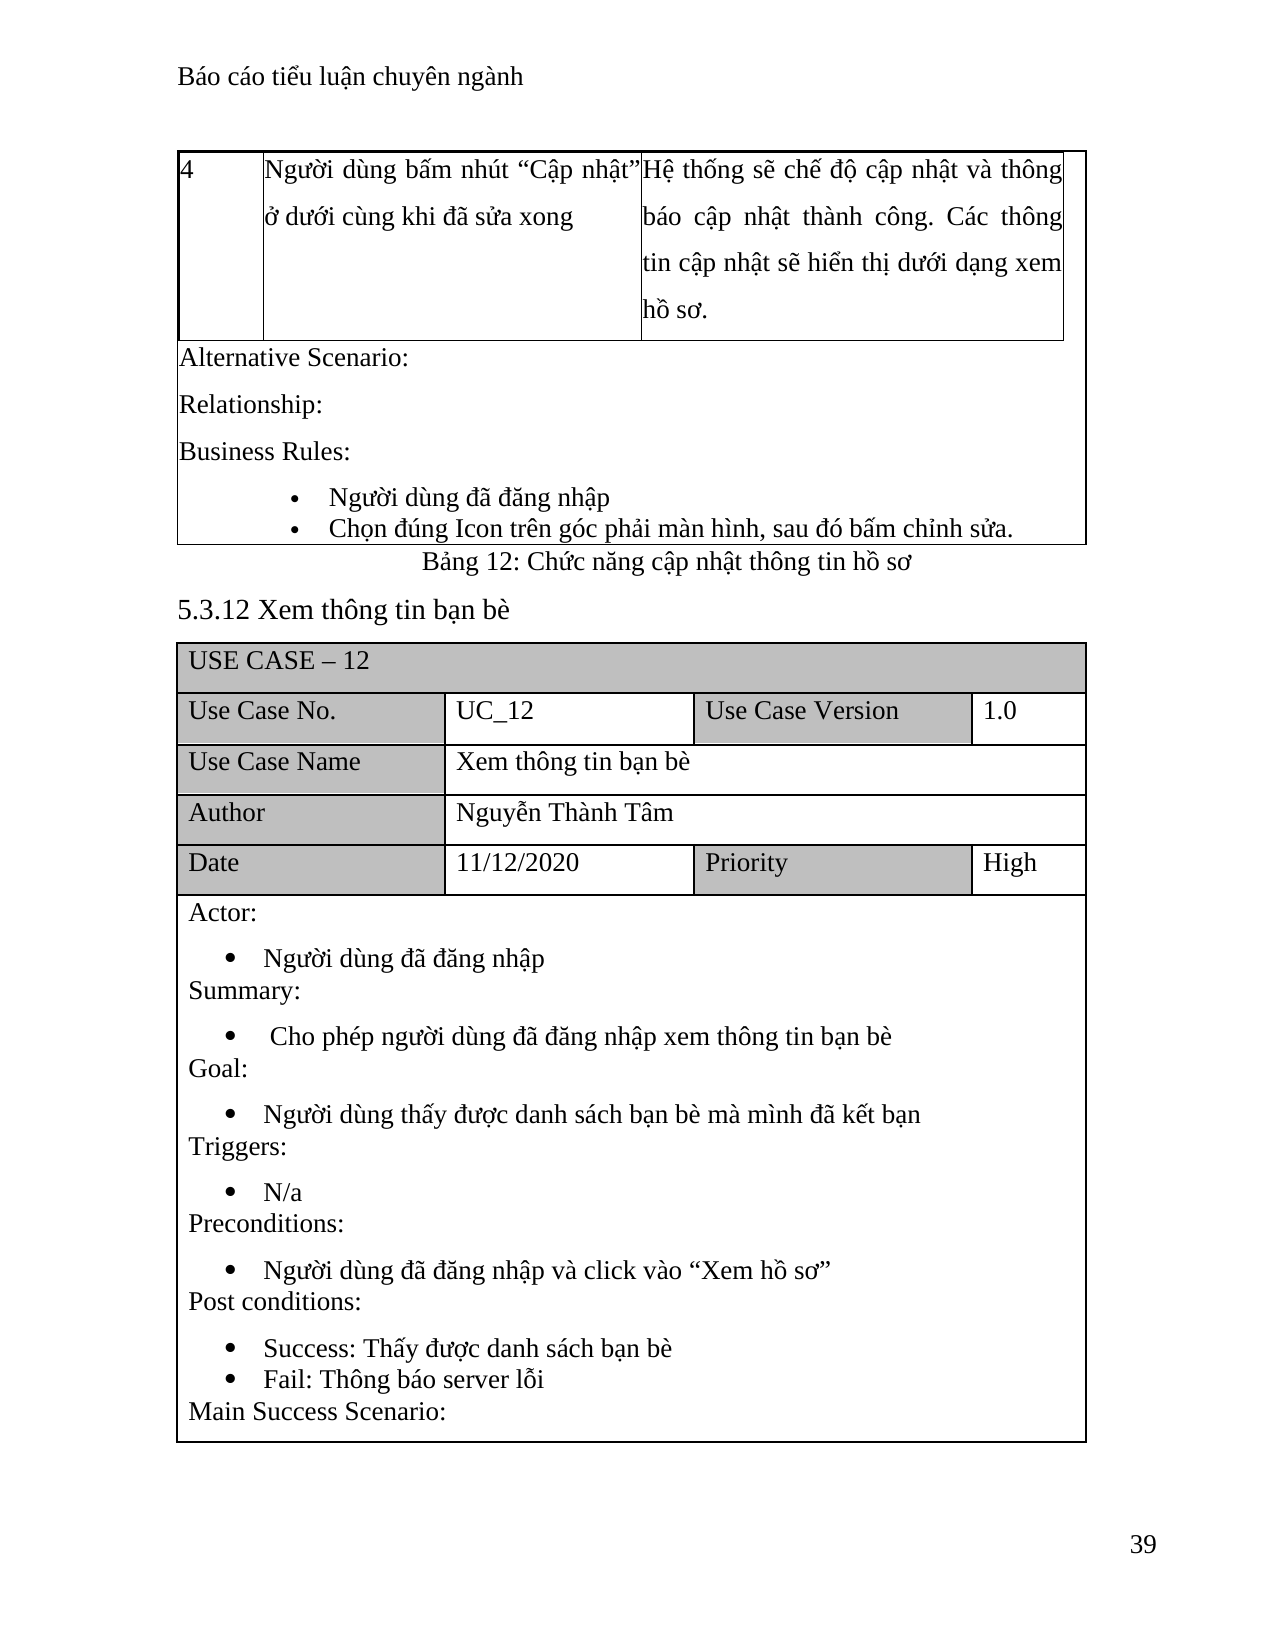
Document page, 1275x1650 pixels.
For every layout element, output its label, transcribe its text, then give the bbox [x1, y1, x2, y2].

table_cell 1.0 [973, 694, 1085, 743]
table_header USE CASE – 12 [178, 644, 1085, 692]
table_cell Use Case No. [178, 694, 444, 743]
table_cell Nguyễn Thành Tâm [446, 796, 1085, 844]
table_cell High [973, 846, 1085, 894]
table_cell Date [178, 846, 444, 894]
table_cell Use Case Name [178, 746, 444, 793]
table_cell UC_12 [446, 694, 693, 743]
table_cell Xem thông tin bạn bè [446, 746, 1085, 793]
table_cell Priority [695, 846, 971, 894]
text 5.3.12 Xem thông tin bạn bè [177, 592, 1156, 625]
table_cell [178, 896, 1085, 1441]
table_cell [178, 152, 1085, 544]
table_cell Author [178, 796, 444, 844]
table_cell 11/12/2020 [446, 846, 693, 894]
table_cell Use Case Version [695, 694, 971, 743]
text Bảng 12: Chức năng cập nhật thông tin hồ sơ [177, 545, 1156, 576]
